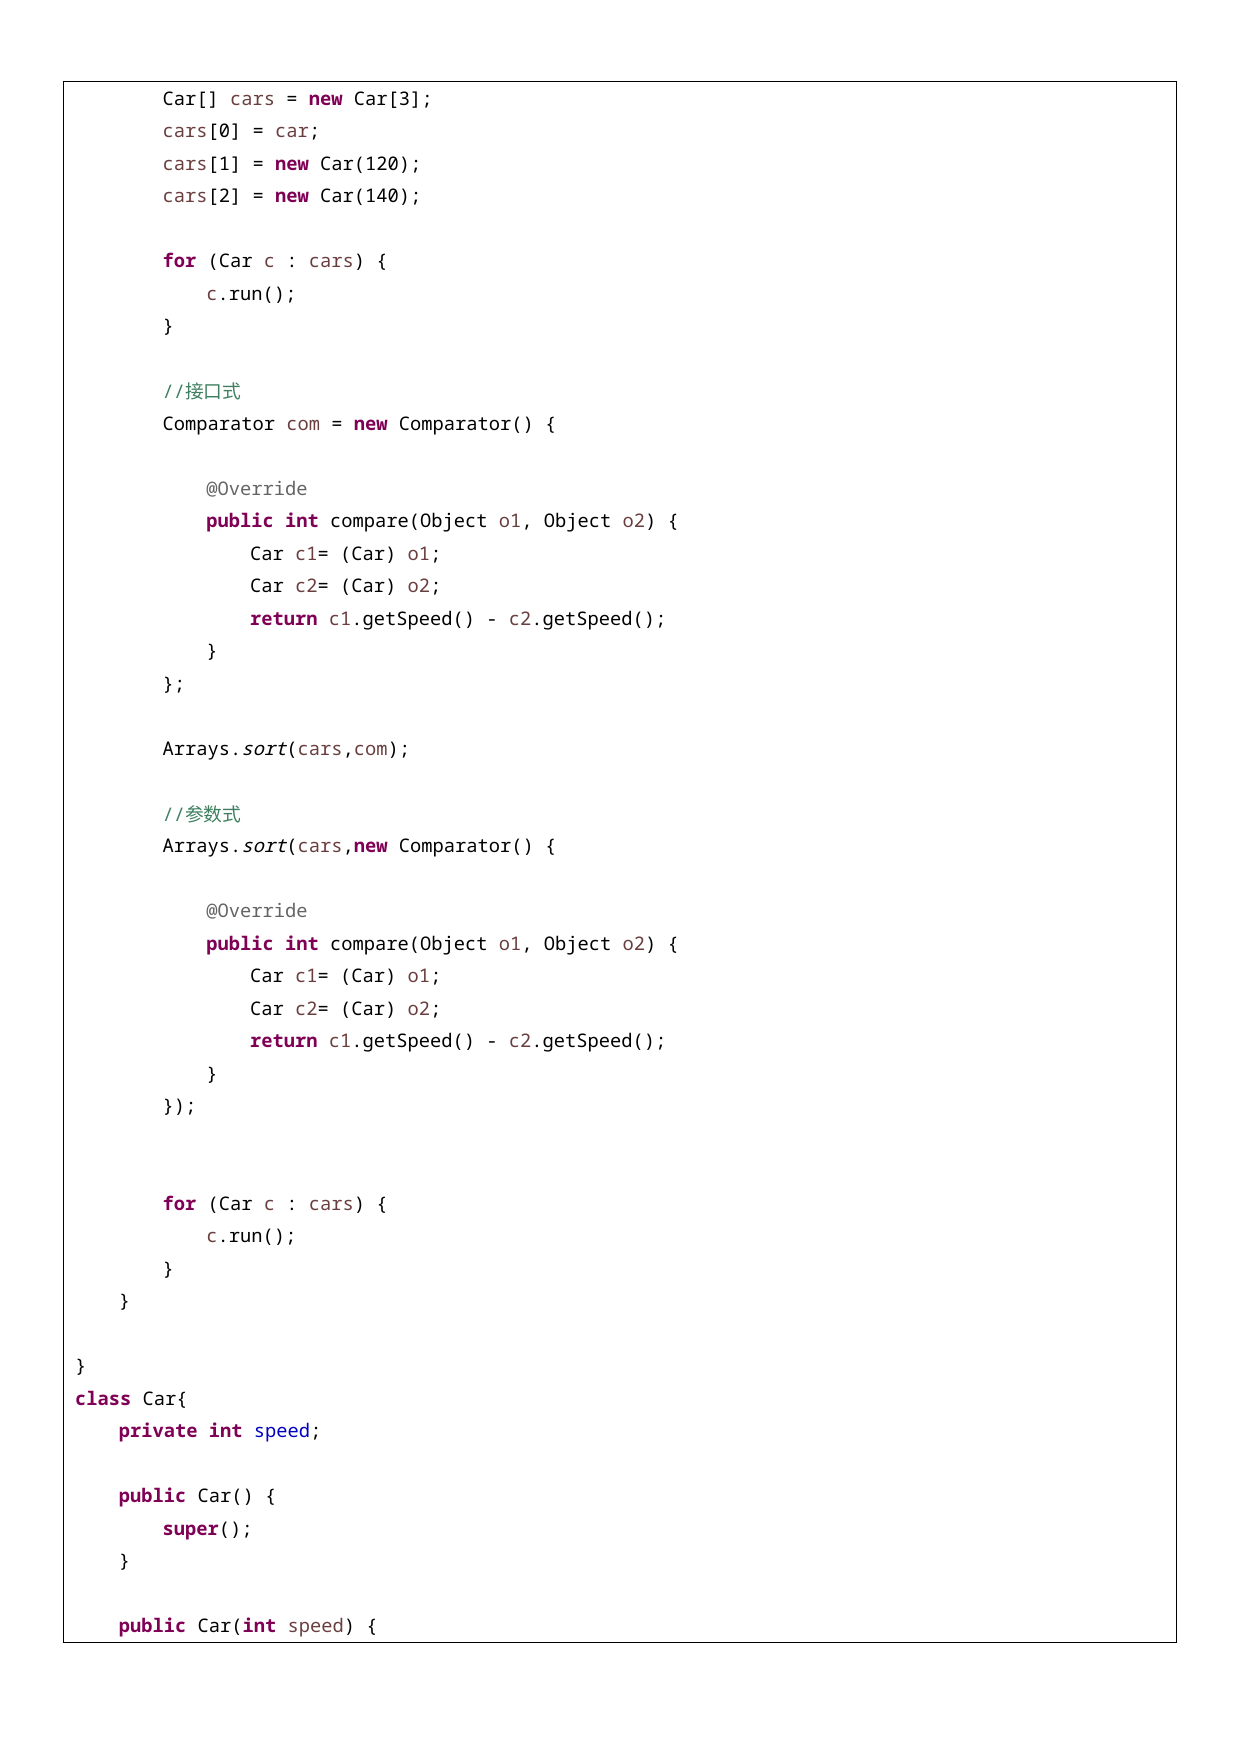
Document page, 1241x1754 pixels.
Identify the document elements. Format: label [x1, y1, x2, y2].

table_header [64, 82, 1176, 1642]
